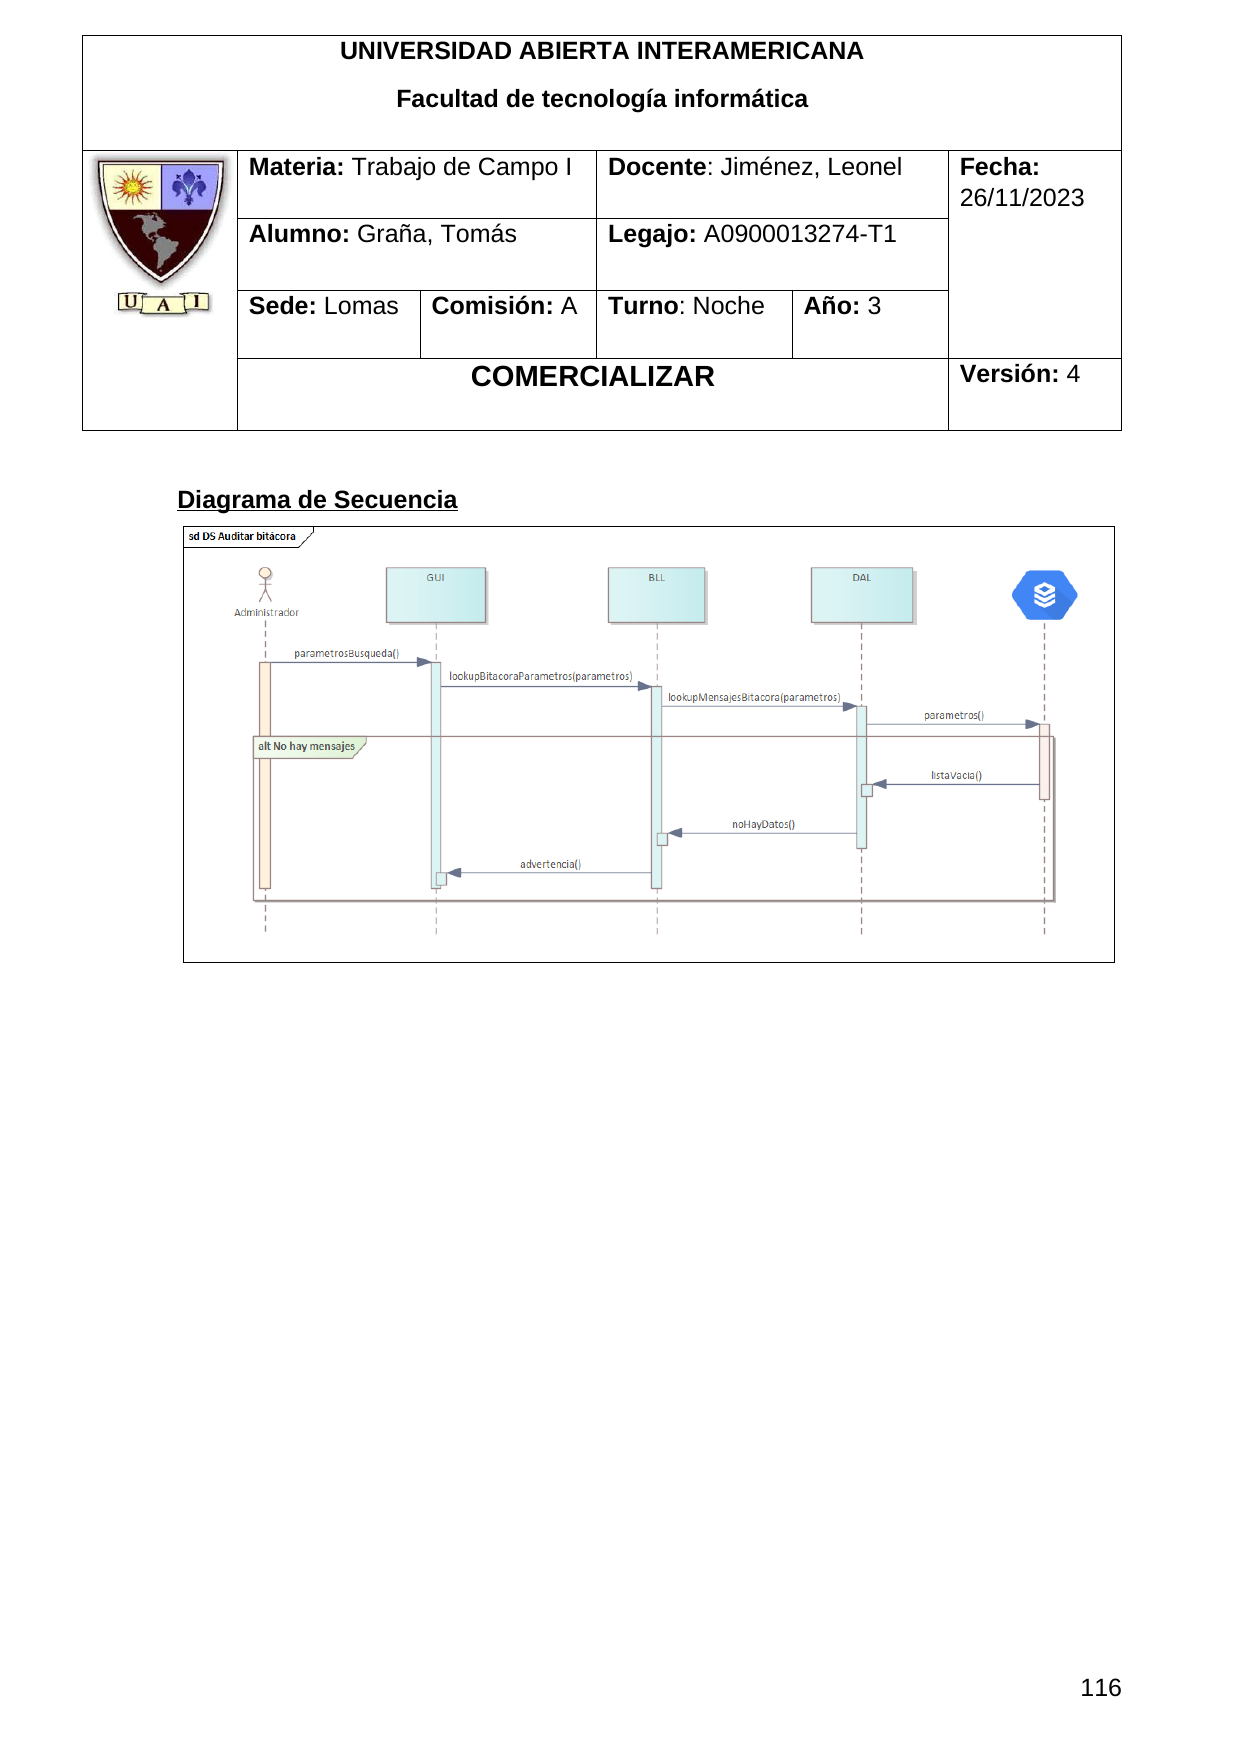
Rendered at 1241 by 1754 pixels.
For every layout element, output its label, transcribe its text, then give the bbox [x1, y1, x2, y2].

picture [87, 151, 234, 320]
subtitle Diagrama de Secuencia [177, 485, 1122, 513]
picture [177, 520, 1121, 969]
